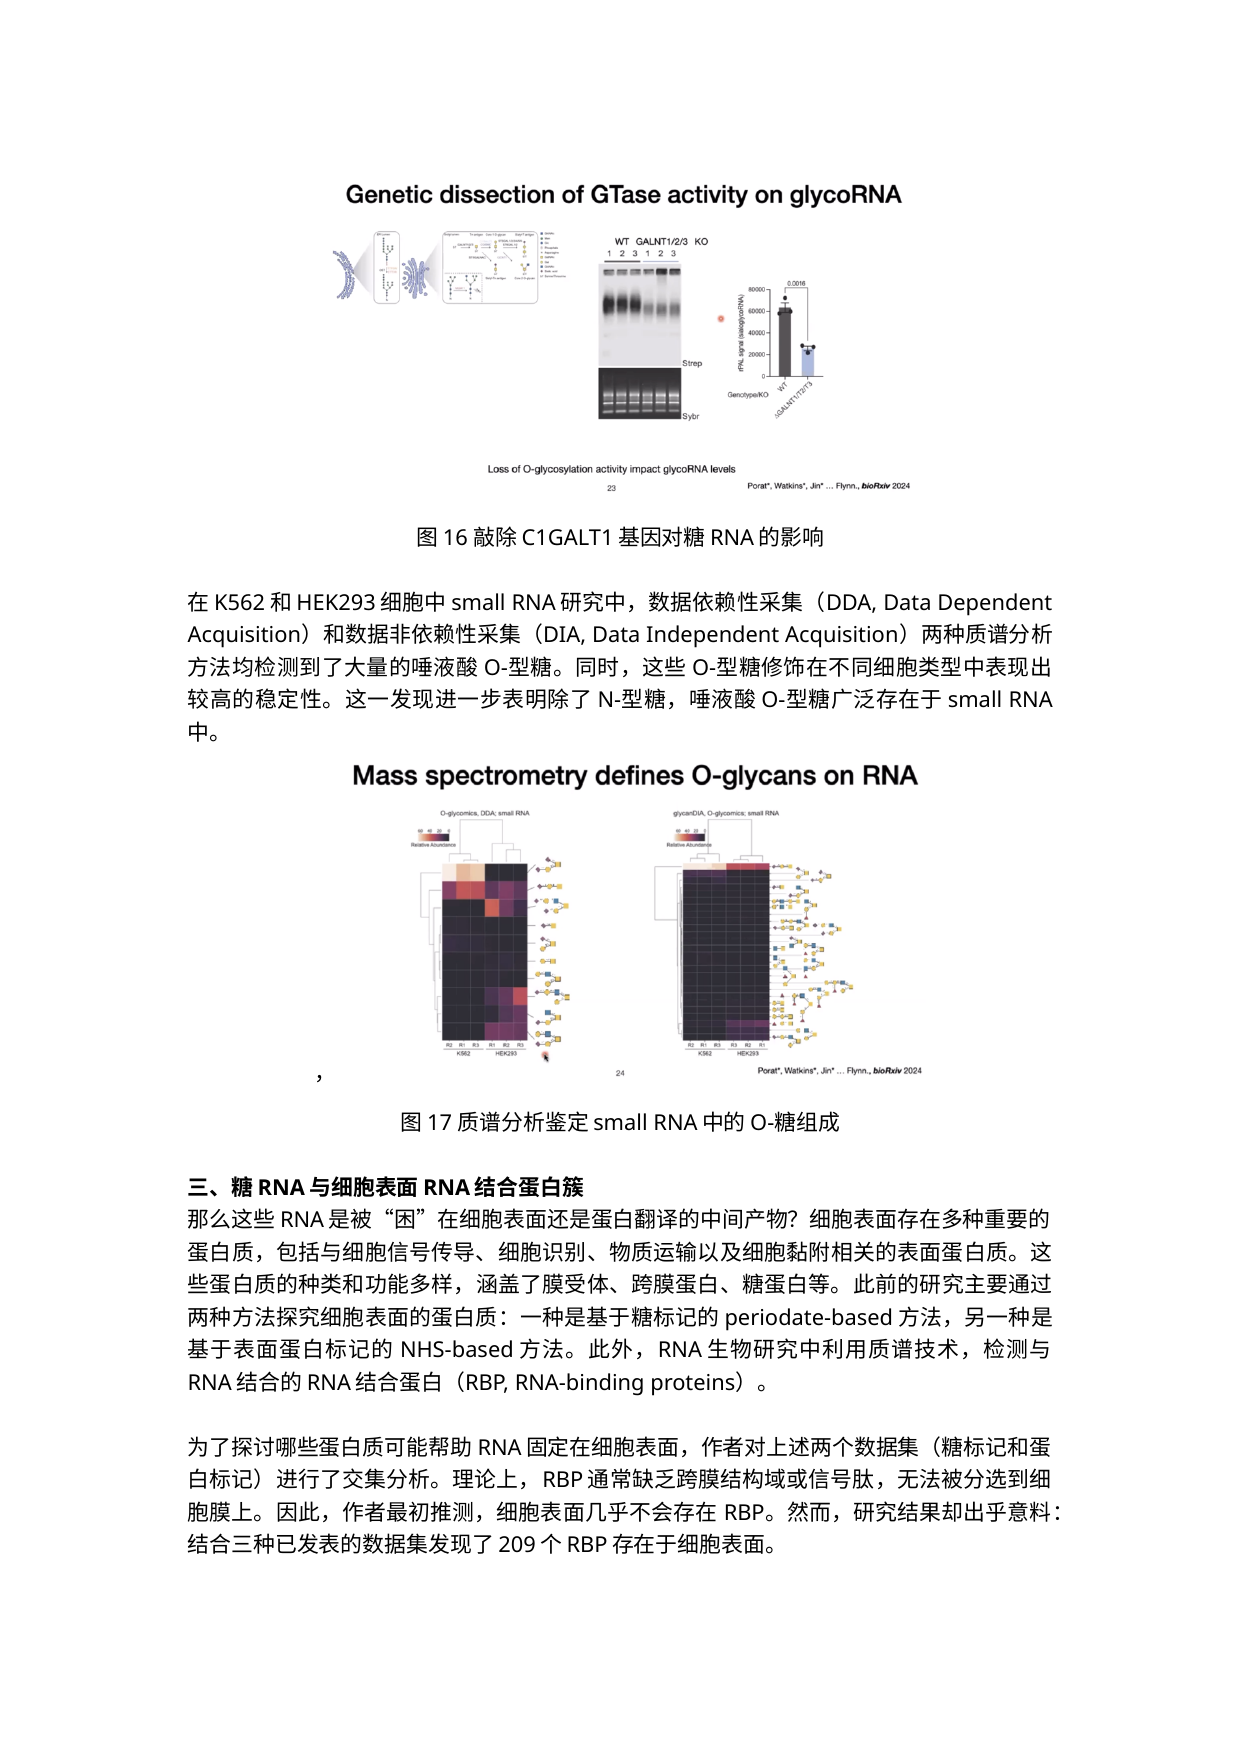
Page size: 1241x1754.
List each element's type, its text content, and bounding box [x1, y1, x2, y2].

picture [335, 747, 927, 1081]
text 图17 质谱分析鉴定small RNA中的O-糖组成 [187, 1104, 1053, 1137]
picture [325, 162, 916, 494]
text 图16 敲除C1GALT1基因对糖RNA的影响 [187, 519, 1053, 552]
text 为了探讨哪些蛋白质可能帮助RNA固定在细胞表面，作者对上述两个数据集（糖标记和蛋白标记）进行了交集分析。理论上，RBP通常缺乏跨膜结构域或信号肽，无法被分选到细胞膜上。因此，作者最初推测，细胞表面几乎不会存在RBP。然而，研究结果却出乎意料：结合三种已发表的数据集发现了209个RBP存在于细胞表面。 [187, 1429, 1053, 1559]
text 那么这些RNA是被“困”在细胞表面还是蛋白翻译的中间产物？细胞表面存在多种重要的蛋白质，包括与细胞信号传导、细胞识别、物质运输以及细胞黏附相关的表面蛋白质。这些蛋白质的种类和功能多样，涵盖了膜受体、跨膜蛋白、糖蛋白等。此前的研究主要通过两种方法探究细胞表面的蛋白质：一种是基于糖标记的periodate-based方法，另一种是基于表面蛋白标记的NHS-based方法。此外，RNA生物研究中利用质谱技术，检测与RNA结合的 RNA结合蛋白（RBP, RNA-binding proteins）。 [187, 1202, 1053, 1397]
text 三、糖RNA与细胞表面RNA结合蛋白簇 [187, 1169, 1053, 1202]
text 在K562和HEK293细胞中small RNA研究中，数据依赖性采集（DDA, Data Dependent Acquisition）和数据非依赖性采集（DIA, Data Independent Acquisition）两种质谱分析方法均检测到了大量的唾液酸O-型糖。同时，这些O-型糖修饰在不同细胞类型中表现出较高的稳定性。这一发现进一步表明除了N-型糖，唾液酸O-型糖广泛存在于small RNA中。 [187, 584, 1053, 747]
